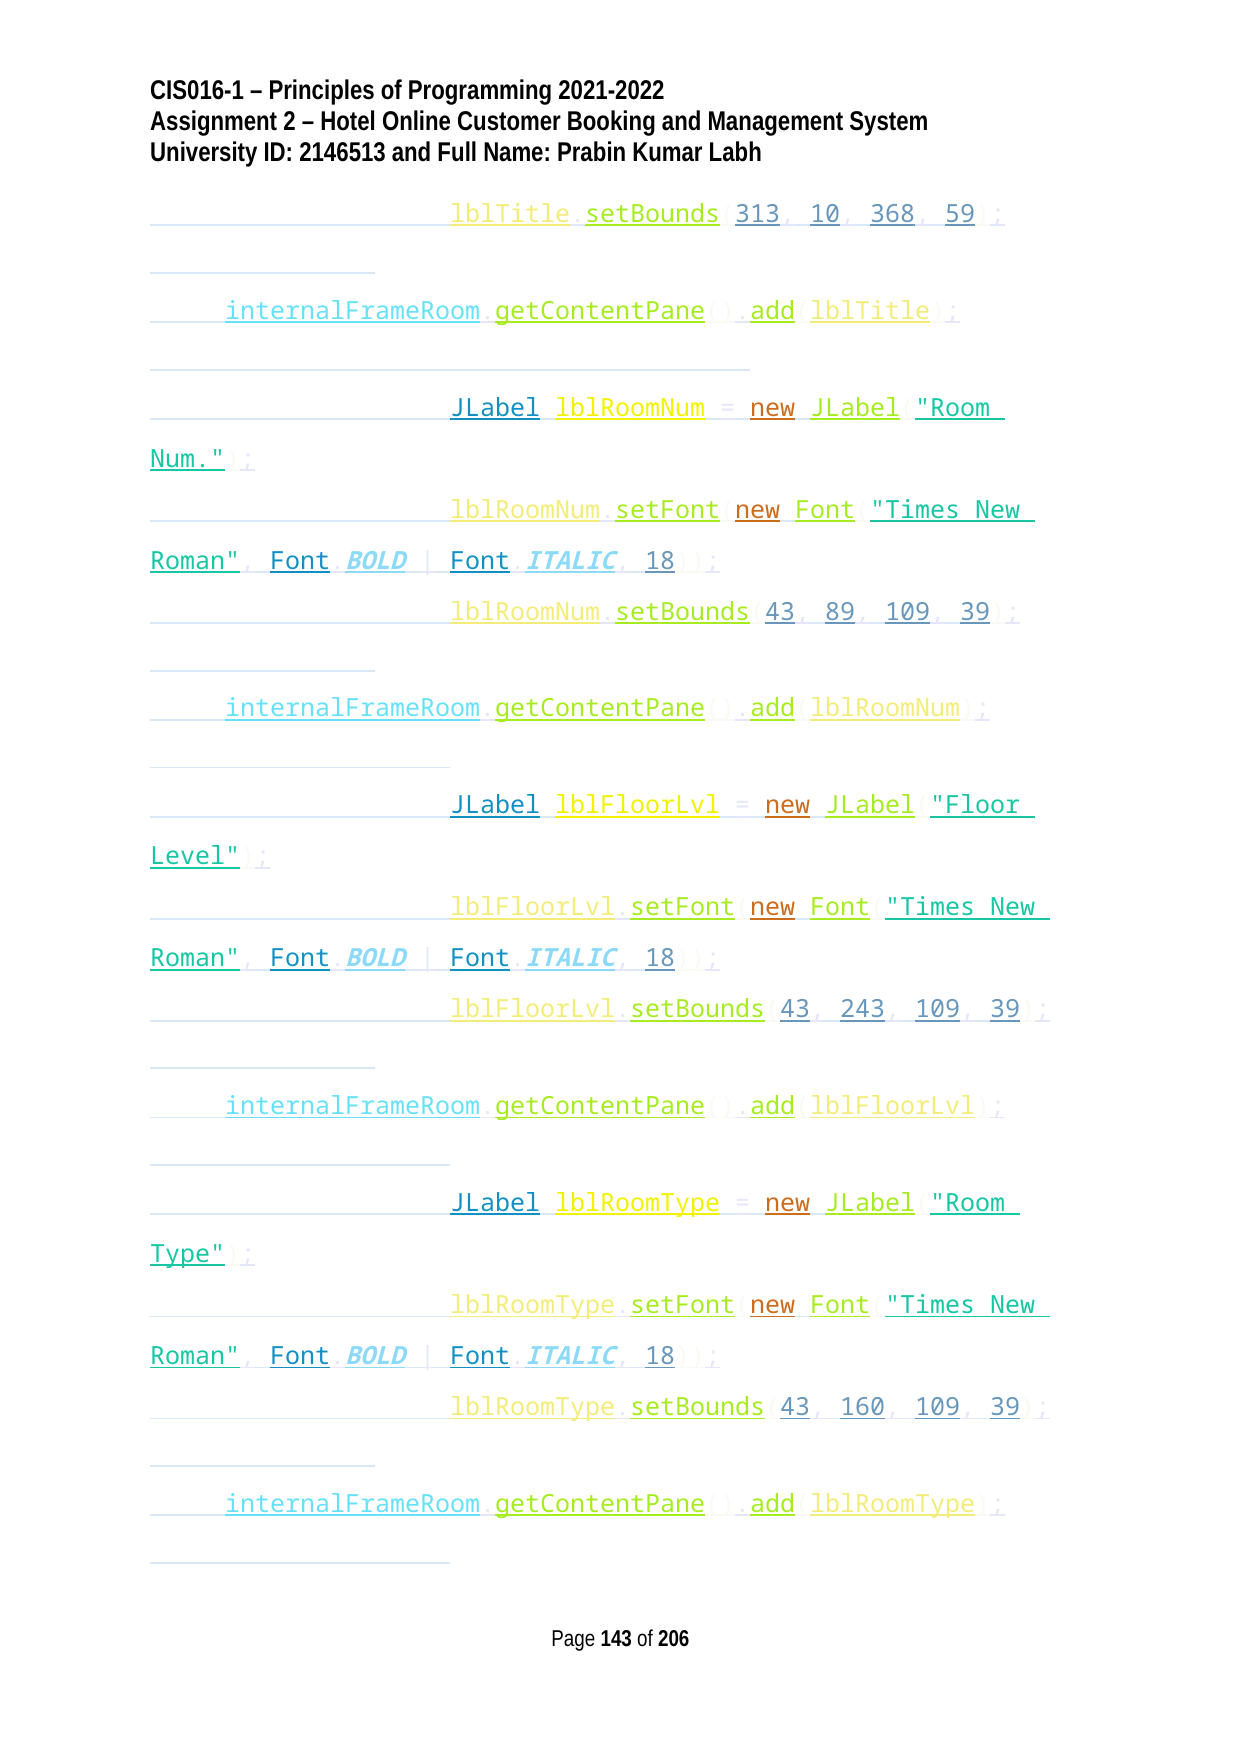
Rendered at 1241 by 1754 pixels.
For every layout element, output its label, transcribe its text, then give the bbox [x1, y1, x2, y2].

text JLabel lblRoomNum = new JLabel("Room Num."); [150, 389, 1090, 474]
text internalFrameRoom.getContentPane().add(lblRoomType); [150, 1440, 1090, 1519]
text internalFrameRoom.getContentPane().add(lblRoomNum); [150, 644, 1090, 724]
text JLabel lblFloorLvl = new JLabel("Floor Level"); [150, 787, 1090, 872]
text lblTitle.setBounds(313, 10, 368, 59); [150, 196, 1090, 230]
text internalFrameRoom.getContentPane().add(lblTitle); [150, 247, 1090, 326]
text lblFloorLvl.setFont(new Font("Times New Roman", Font.BOLD | Font.ITALIC, 18)); [150, 889, 1090, 974]
text internalFrameRoom.getContentPane().add(lblFloorLvl); [150, 1042, 1090, 1122]
text JLabel lblRoomType = new JLabel("Room Type"); [150, 1184, 1090, 1270]
text lblRoomNum.setFont(new Font("Times New Roman", Font.BOLD | Font.ITALIC, 18)); [150, 491, 1090, 576]
text lblRoomType.setFont(new Font("Times New Roman", Font.BOLD | Font.ITALIC, 18)); [150, 1287, 1090, 1372]
text lblFloorLvl.setBounds(43, 243, 109, 39); [150, 991, 1090, 1025]
text lblRoomType.setBounds(43, 160, 109, 39); [150, 1389, 1090, 1423]
text lblRoomNum.setBounds(43, 89, 109, 39); [150, 593, 1090, 627]
